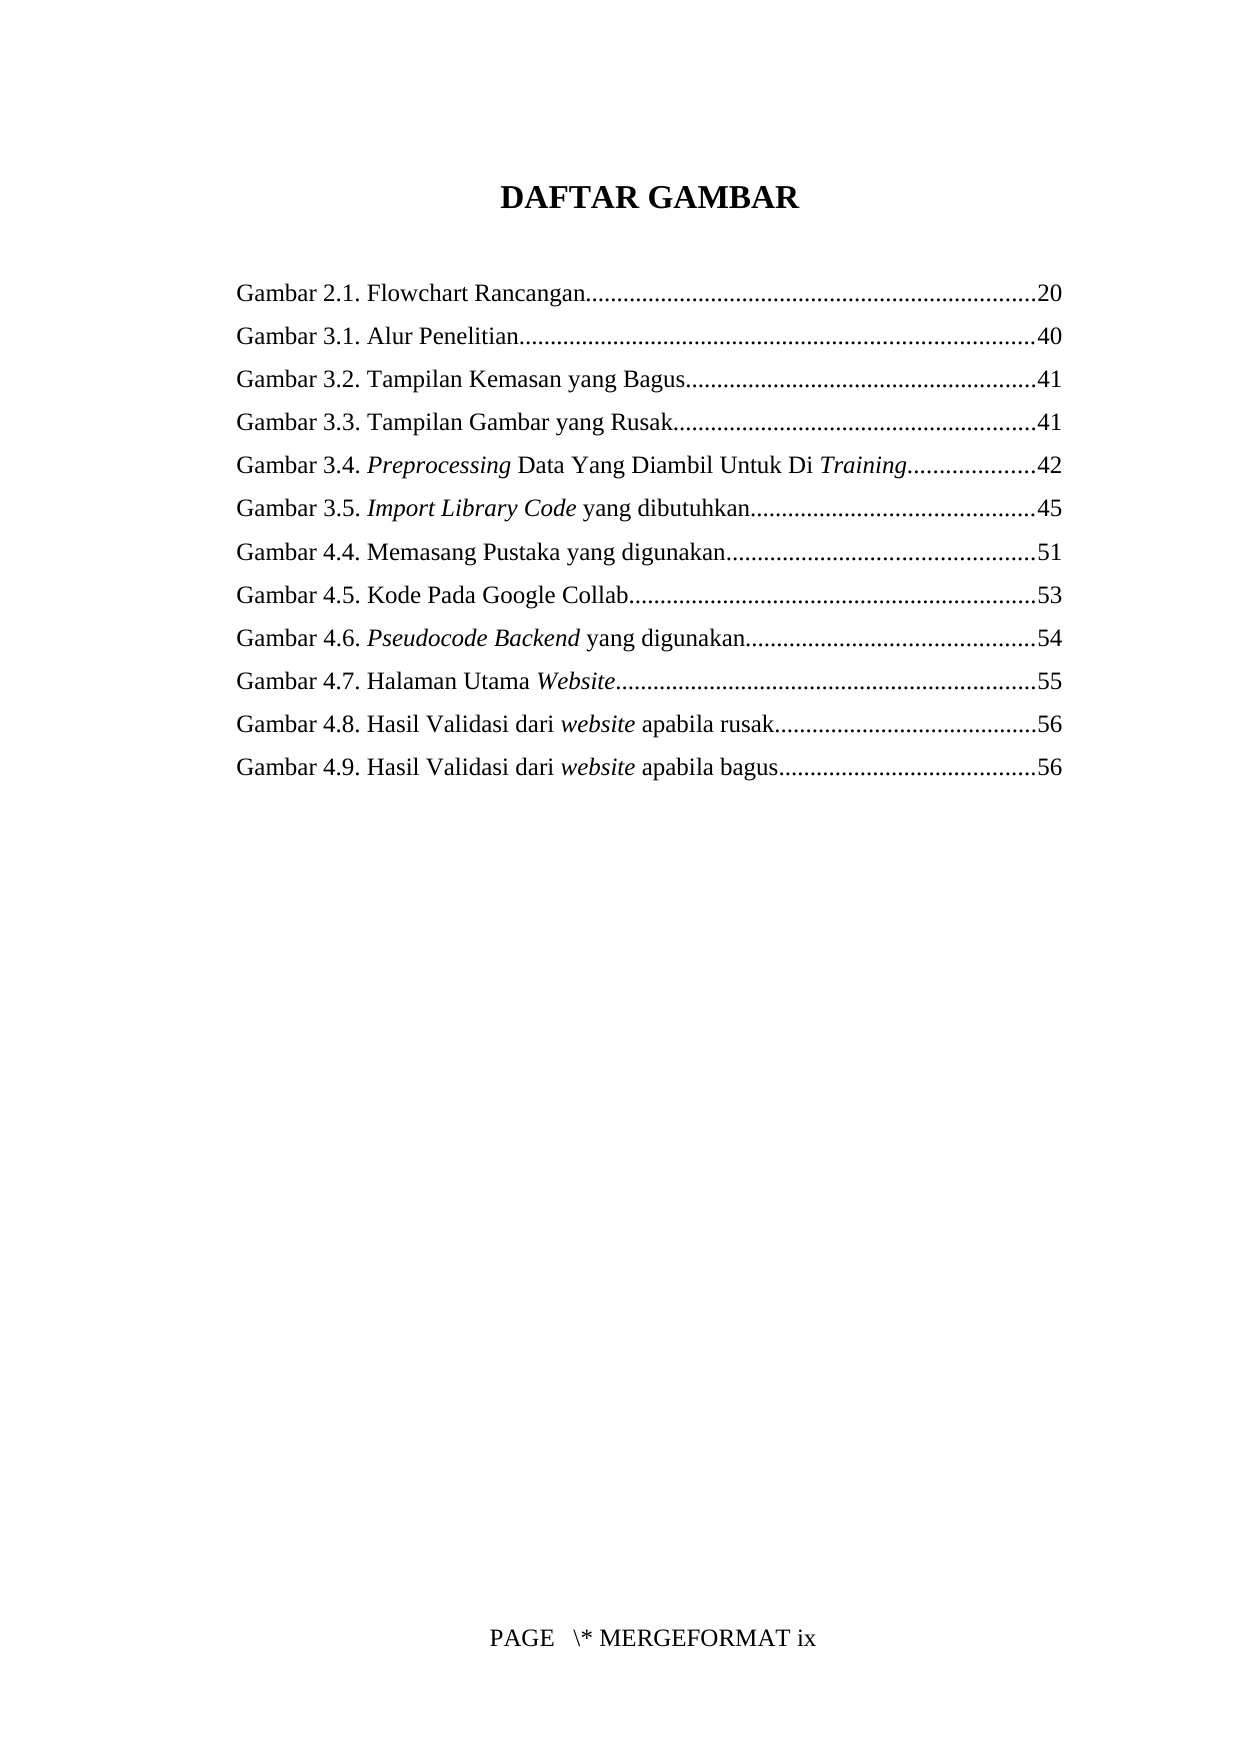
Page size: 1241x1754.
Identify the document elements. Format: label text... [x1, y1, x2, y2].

text Gambar 4.5. Kode Pada Google Collab 53 [236, 580, 1063, 608]
text Gambar 3.4. Preprocessing Data Yang Diambil Untuk Di Training 42 [236, 450, 1063, 479]
text Gambar 4.7. Halaman Utama Website 55 [236, 666, 1063, 695]
text Gambar 3.5. Import Library Code yang dibutuhkan 45 [236, 493, 1063, 522]
text Gambar 4.4. Memasang Pustaka yang digunakan 51 [236, 537, 1063, 565]
subtitle DAFTAR GAMBAR [236, 177, 1063, 216]
text Gambar 3.1. Alur Penelitian 40 [236, 321, 1063, 350]
text Gambar 4.6. Pseudocode Backend yang digunakan 54 [236, 623, 1063, 652]
text Gambar 2.1. Flowchart Rancangan 20 [236, 278, 1063, 307]
text Gambar 4.9. Hasil Validasi dari website apabila bagus 56 [236, 752, 1063, 781]
text Gambar 4.8. Hasil Validasi dari website apabila rusak 56 [236, 709, 1063, 738]
text Gambar 3.2. Tampilan Kemasan yang Bagus 41 [236, 364, 1063, 393]
text Gambar 3.3. Tampilan Gambar yang Rusak 41 [236, 407, 1063, 436]
